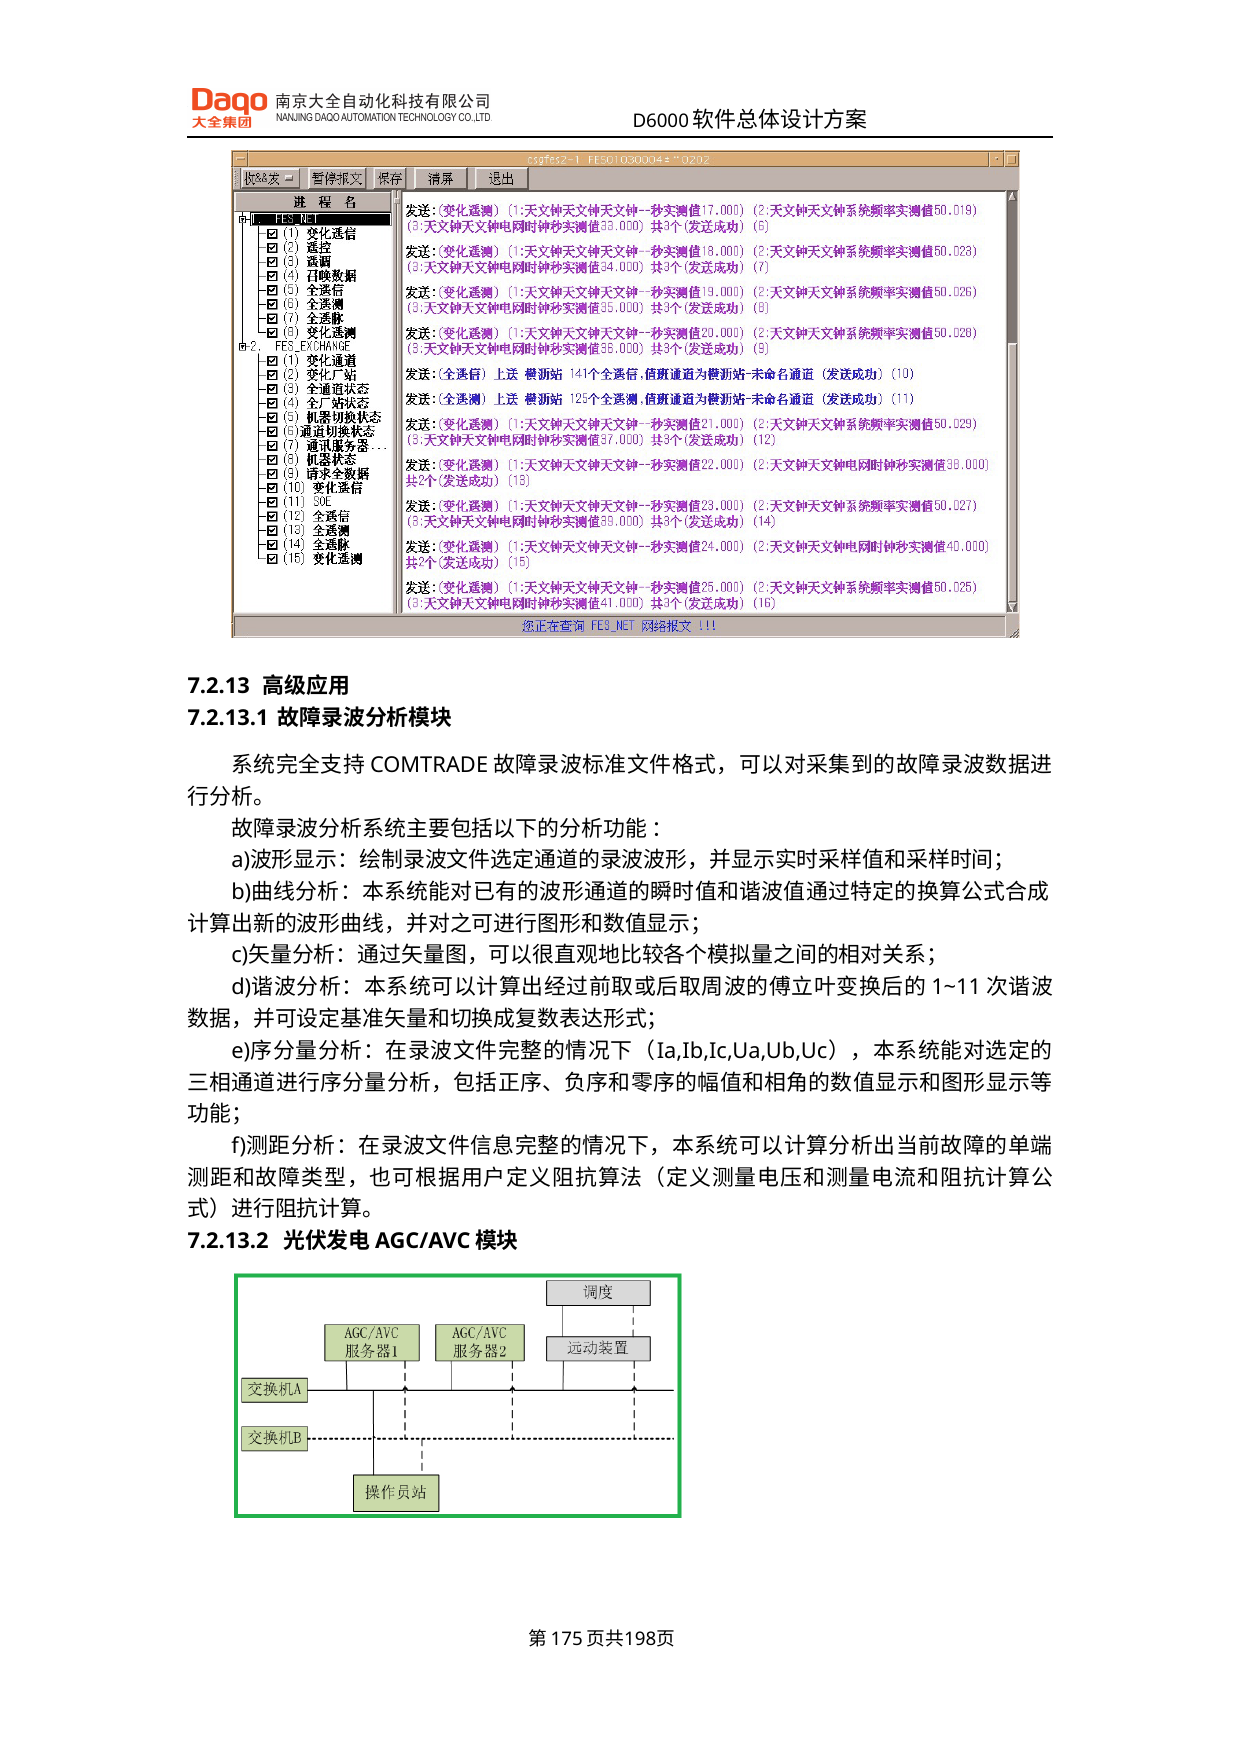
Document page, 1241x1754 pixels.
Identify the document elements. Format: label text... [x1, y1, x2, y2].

text a)波形显示：绘制录波文件选定通道的录波波形，并显示实时采样值和采样时间； [187, 842, 1053, 874]
text f)测距分析：在录波文件信息完整的情况下，本系统可以计算分析出当前故障的单端测距和故障类型，也可根据用户定义阻抗算法（定义测量电压和测量电流和阻抗计算公式）进行阻抗计算。 [187, 1128, 1053, 1223]
text 故障录波分析系统主要包括以下的分析功能 ： [187, 811, 1053, 842]
subtitle 故障录波分析模块 [187, 699, 1053, 731]
text d)谐波分析：本系统可以计算出经过前取或后取周波的傅立叶变换后的1~11次谐波数据，并可设定基准矢量和切换成复数表达形式； [187, 969, 1053, 1033]
text b)曲线分析：本系统能对已有的波形通道的瞬时值和谐波值通过特定的换算公式合成计算出新的波形曲线，并对之可进行图形和数值显示； [187, 874, 1053, 937]
subtitle 光伏发电AGC/AVC模块 [187, 1223, 1053, 1255]
picture [187, 88, 492, 128]
text e)序分量分析：在录波文件完整的情况下（Ia,Ib,Ic,Ua,Ub,Uc），本系统能对选定的三相通道进行序分量分析，包括正序、负序和零序的幅值和相角的数值显示和图形显示等功能； [187, 1033, 1053, 1128]
text 系统完全支持COMTRADE故障录波标准文件格式，可以对采集到的故障录波数据进行分析。 [187, 747, 1053, 811]
subtitle 高级应用 [187, 668, 1053, 699]
text c)矢量分析：通过矢量图，可以很直观地比较各个模拟量之间的相对关系； [187, 937, 1053, 969]
